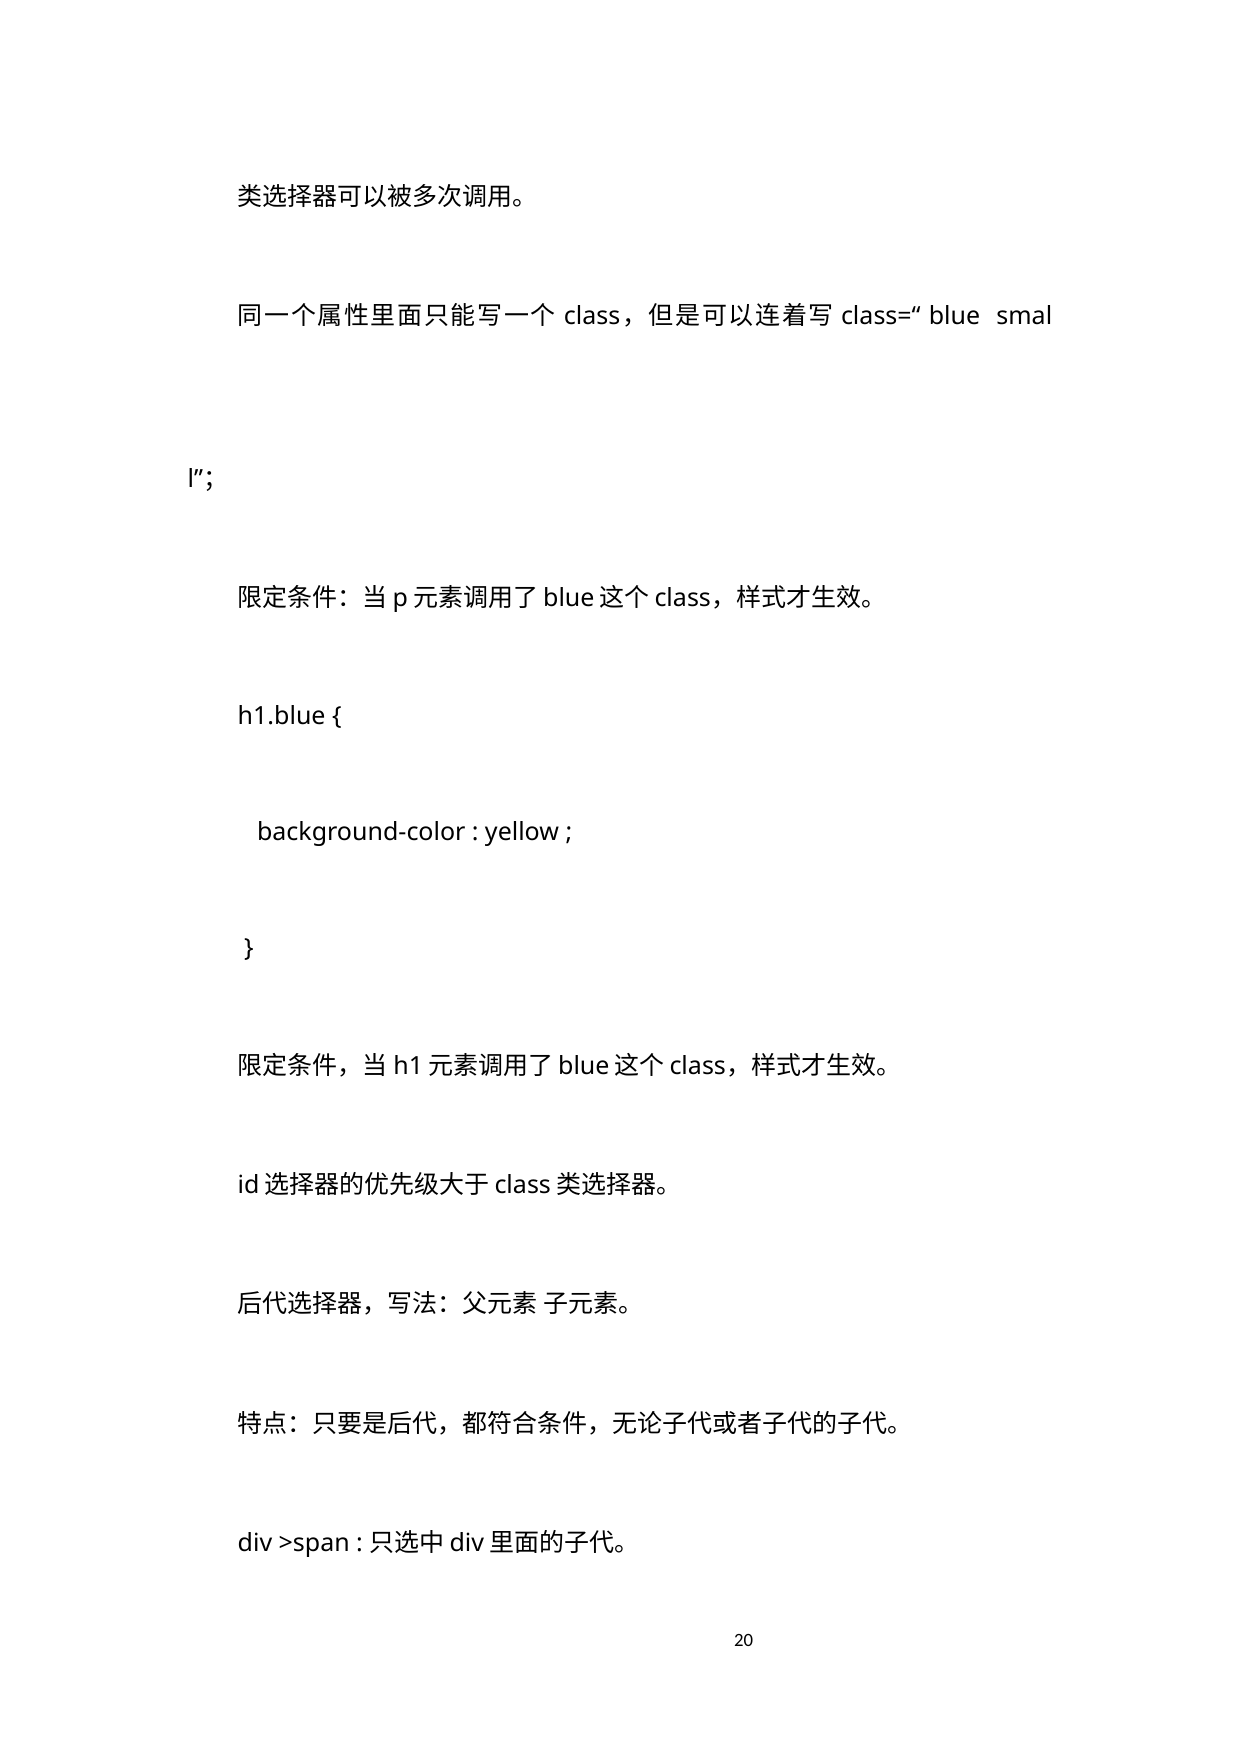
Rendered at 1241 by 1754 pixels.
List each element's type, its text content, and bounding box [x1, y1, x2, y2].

text 类选择器可以被多次调用。 [187, 162, 1053, 227]
text 后代选择器，写法：父元素 子元素。 [187, 1269, 1053, 1334]
text h1.blue { [187, 683, 1053, 748]
text div >span : 只选中div里面的子代。 [187, 1508, 1053, 1573]
text background-color : yellow ; [187, 799, 1053, 864]
text 限定条件，当 h1元素调用了blue这个class，样式才生效。 [187, 1031, 1053, 1096]
text 同一个属性里面只能写一个class，但是可以连着写class=“ blue smal l”； [187, 281, 1053, 509]
text id选择器的优先级大于class类选择器。 [187, 1150, 1053, 1215]
text } [187, 915, 1053, 980]
text 限定条件：当p元素调用了blue这个class，样式才生效。 [187, 563, 1053, 628]
text 特点：只要是后代，都符合条件，无论子代或者子代的子代。 [187, 1389, 1053, 1454]
